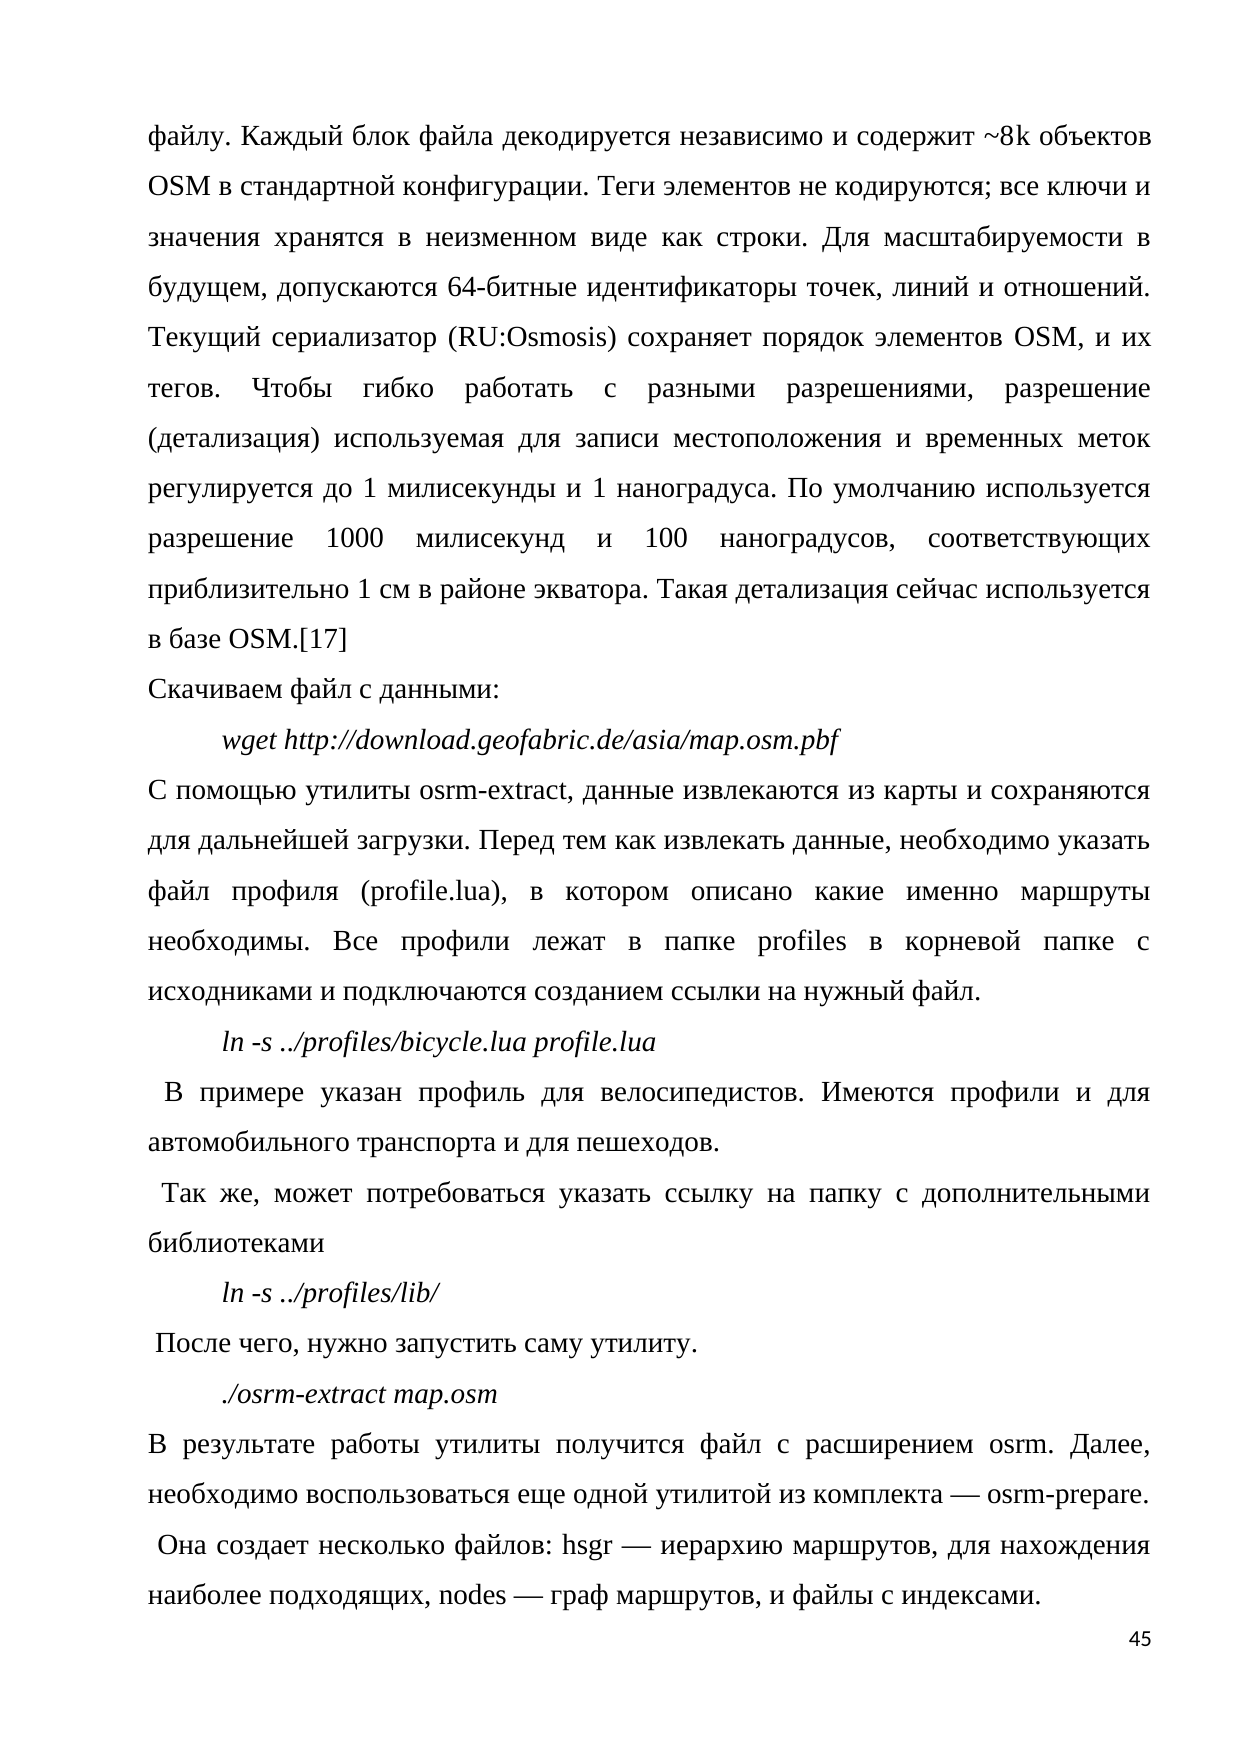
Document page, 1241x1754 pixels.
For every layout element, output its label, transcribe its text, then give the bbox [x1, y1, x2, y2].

text Скачиваем файл с данными: [148, 672, 1152, 705]
text wget http://download.geofabric.de/asia/map.osm.pbf [148, 722, 1152, 755]
text ./osrm-extract map.osm [148, 1376, 1152, 1409]
text С помощью утилиты osrm-extract, данные извлекаются из карты и сохраняются для дальнейшей загрузки. Перед тем как извлекать данные, необходимо указать файл профиля (profile.lua), в котором описано какие именно маршруты необходимы. Все профили лежат в папке profiles в корневой папке с исходниками и подключаются созданием ссылки на нужный файл. [148, 772, 1152, 1007]
text ln -s ../profiles/lib/ [148, 1275, 1152, 1309]
text ln -s ../profiles/bicycle.lua profile.lua [148, 1024, 1152, 1057]
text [148, 118, 1152, 655]
text После чего, нужно запустить саму утилиту. [148, 1326, 1152, 1359]
text Так же, может потребоваться указать ссылку на папку с дополнительными библиотеками [148, 1175, 1152, 1258]
text В результате работы утилиты получится файл с расширением osrm. Далее, необходимо воспользоваться еще одной утилитой из комплекта — osrm-prepare. [148, 1426, 1152, 1510]
text Она создает несколько файлов: hsgr — иерархию маршрутов, для нахождения наиболее подходящих, nodes — граф маршрутов, и файлы с индексами. [148, 1527, 1152, 1611]
text В примере указан профиль для велосипедистов. Имеются профили и для автомобильного транспорта и для пешеходов. [148, 1074, 1152, 1158]
